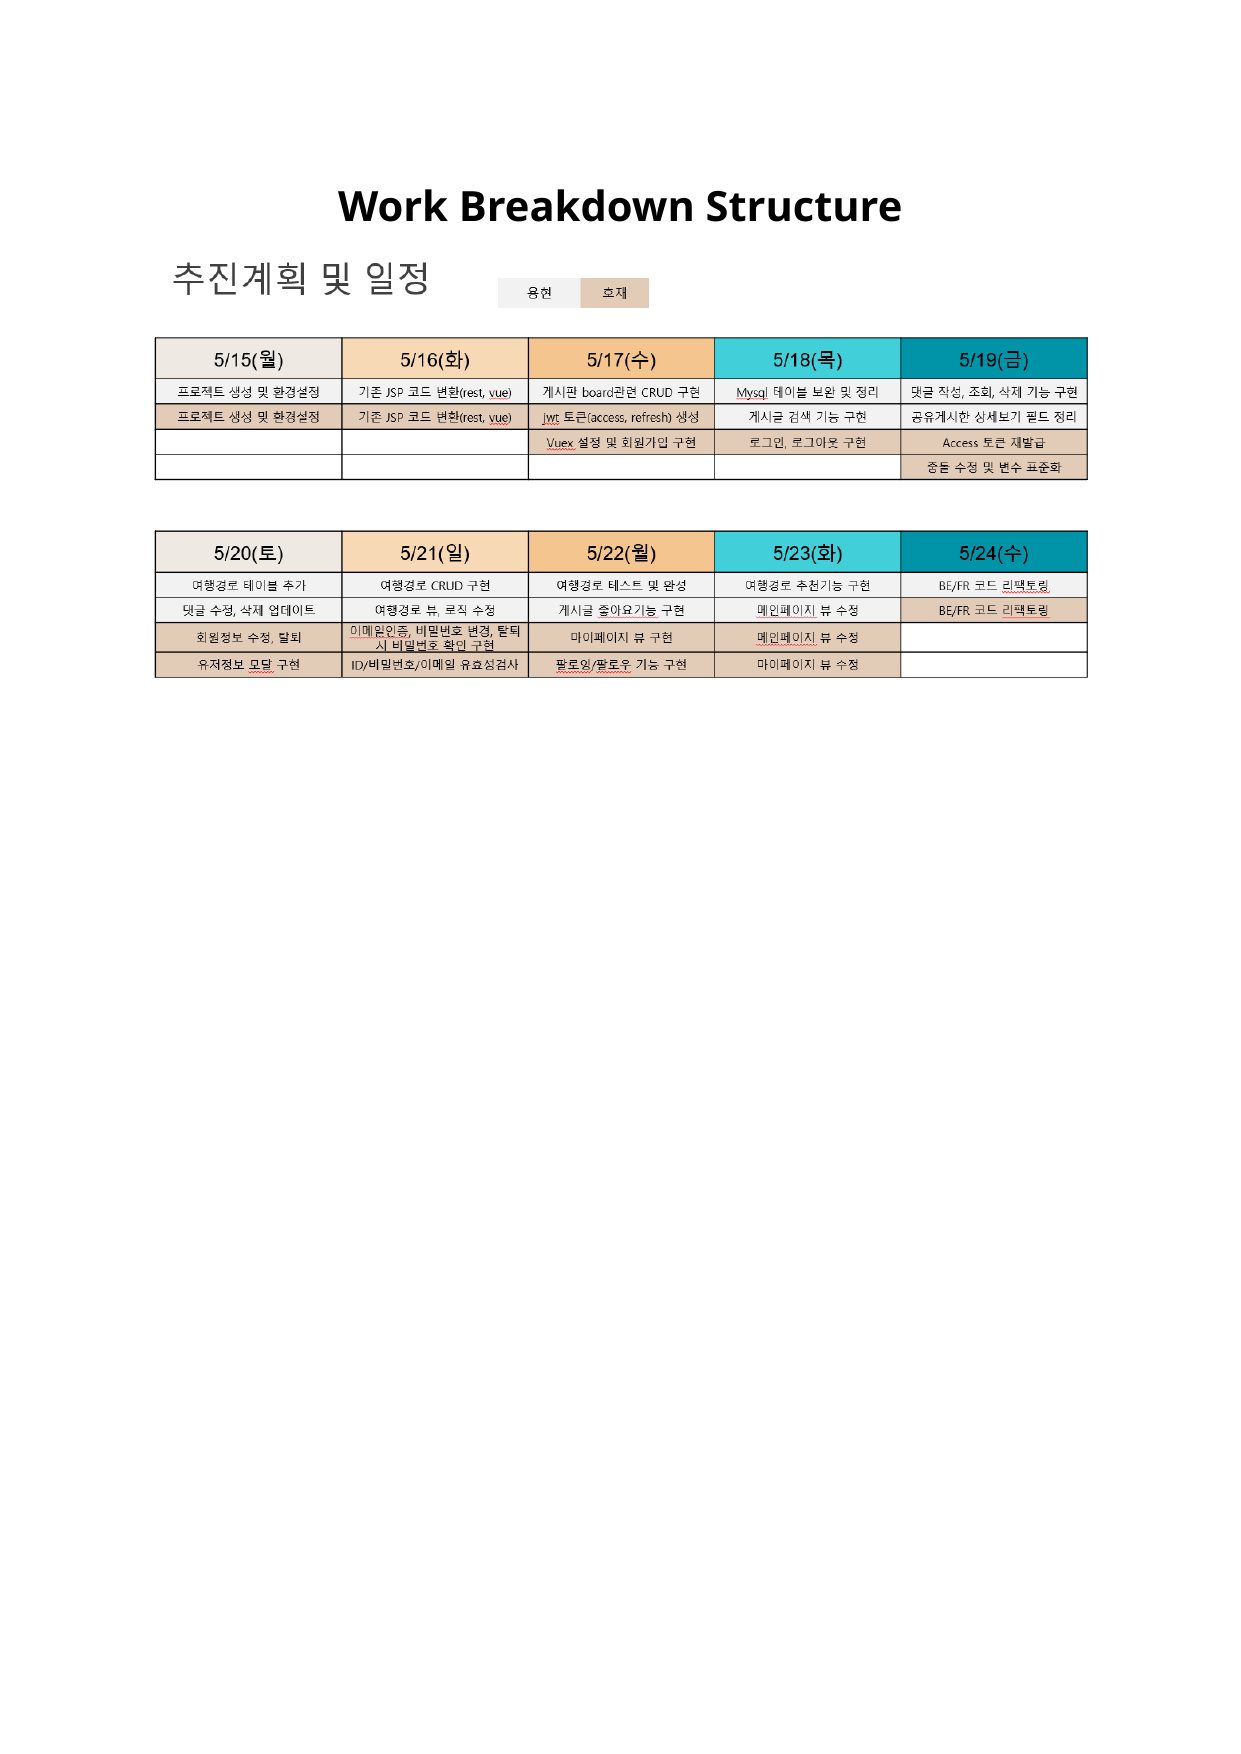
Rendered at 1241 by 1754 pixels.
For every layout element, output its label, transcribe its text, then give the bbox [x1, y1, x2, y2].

picture [150, 255, 1090, 681]
text Work Breakdown Structure [150, 177, 1090, 234]
